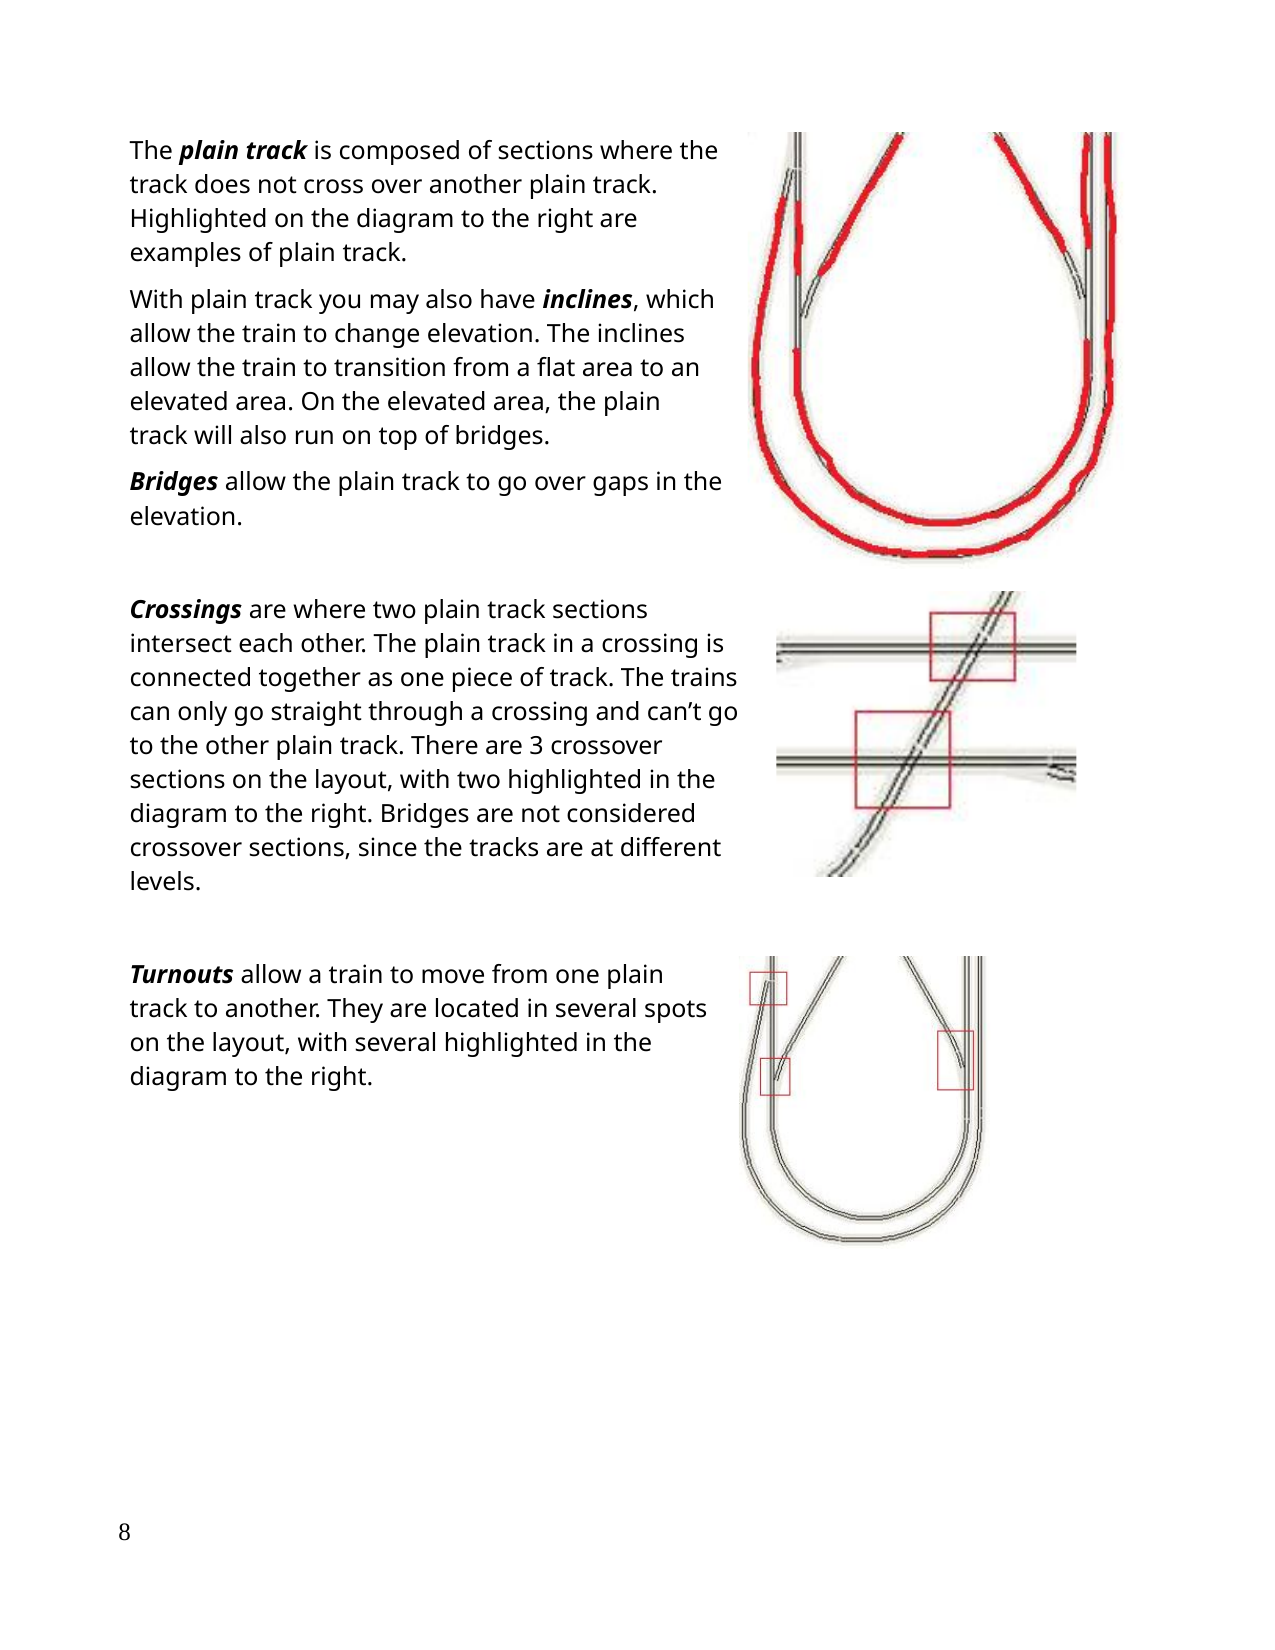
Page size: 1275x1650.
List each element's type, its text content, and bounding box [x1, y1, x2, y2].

table_header The plain track is composed of sections where the track does not cross over another plain track. Highlighted on the diagram to the right are examples of plain track. With plain track you may also have inclines, which allow the train to change elevation. The inclines allow the train to transition from a flat area to an elevated area. On the elevated area, the plain track will also run on top of bridges. Bridges allow the plain track to go over gaps in the elevation. [118, 133, 736, 591]
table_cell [118, 957, 727, 1493]
table_cell [765, 591, 1149, 957]
table_header [736, 133, 1149, 591]
picture [776, 591, 1077, 877]
picture [738, 956, 997, 1249]
table_cell Crossings are where two plain track sections intersect each other. The plain track in a crossing is connected together as one piece of track. The trains can only go straight through a crossing and can’t go to the other plain track. There are 3 crossover sections on the layout, with two highlighted in the diagram to the right. Bridges are not considered crossover sections, since the tracks are at different levels. [118, 591, 765, 957]
table_cell [728, 957, 1149, 1493]
picture [747, 132, 1134, 569]
